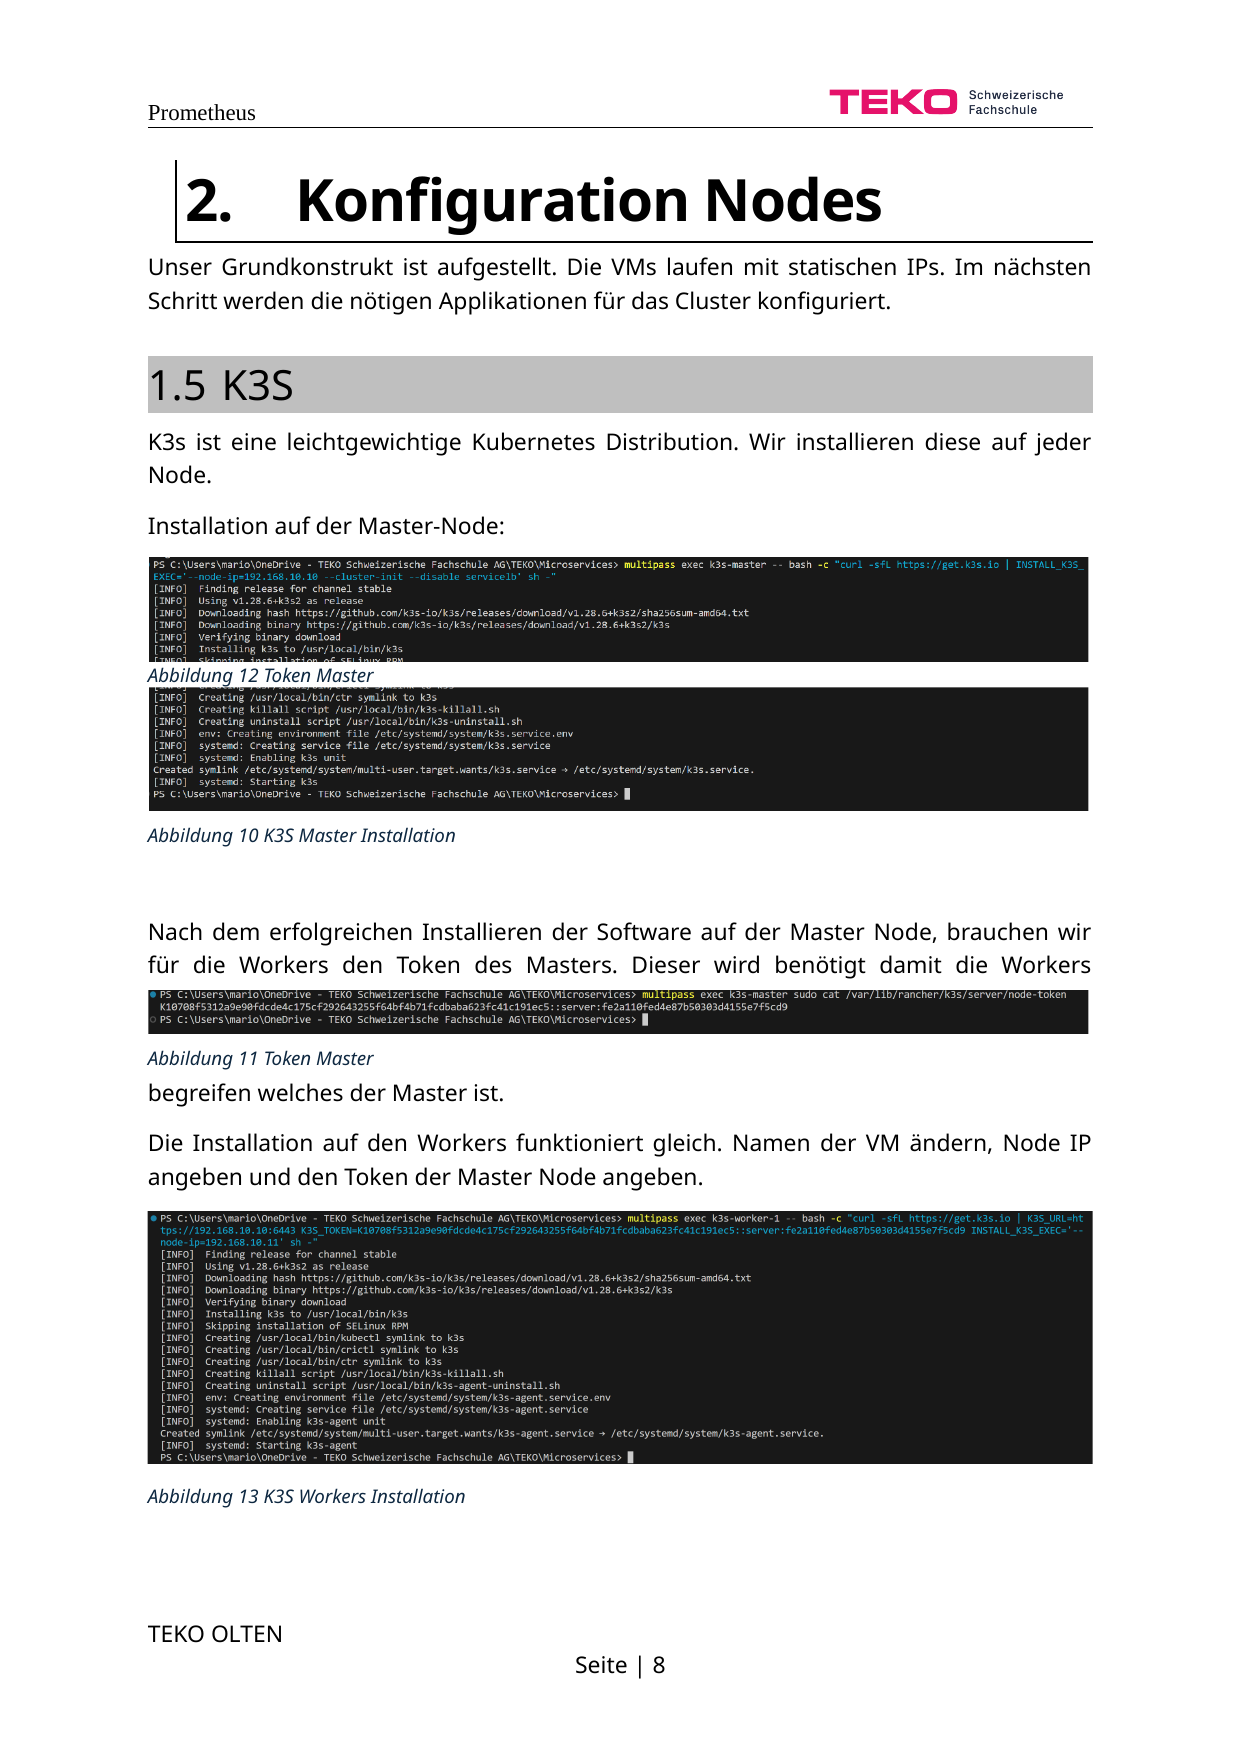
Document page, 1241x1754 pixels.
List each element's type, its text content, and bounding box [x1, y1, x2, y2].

picture [147, 557, 1088, 662]
text Nach dem erfolgreichen Installieren der Software auf der Master Node, brauchen wir für die Workers den Token des Masters. Dieser wird benötigt damit die Workers begreifen welches der Master ist. [148, 1071, 1093, 1108]
subtitle K3S [148, 356, 1093, 413]
text Nach dem erfolgreichen Installieren der Software auf der Master Node, brauchen wir für die Workers den Token des Masters. Dieser wird benötigt damit die Workers begreifen welches der Master ist. [148, 848, 1093, 1045]
text Installation auf der Master-Node: [148, 510, 1093, 541]
text Unser Grundkonstrukt ist aufgestellt. Die VMs laufen mit statischen IPs. Im nächsten Schritt werden die nötigen Applikationen für das Cluster konfiguriert. [148, 251, 1093, 316]
picture [147, 688, 1088, 811]
text Die Installation auf den Workers funktioniert gleich. Namen der VM ändern, Node IP angeben und den Token der Master Node angeben. [148, 1127, 1093, 1192]
picture [147, 1211, 1093, 1464]
text Abbildung 13 K3S Workers Installation [148, 1483, 1093, 1508]
title Konfiguration Nodes [175, 159, 1093, 241]
picture [147, 990, 1088, 1034]
picture [805, 61, 1097, 139]
text K3s ist eine leichtgewichtige Kubernetes Distribution. Wir installieren diese auf jeder Node. [148, 426, 1093, 491]
